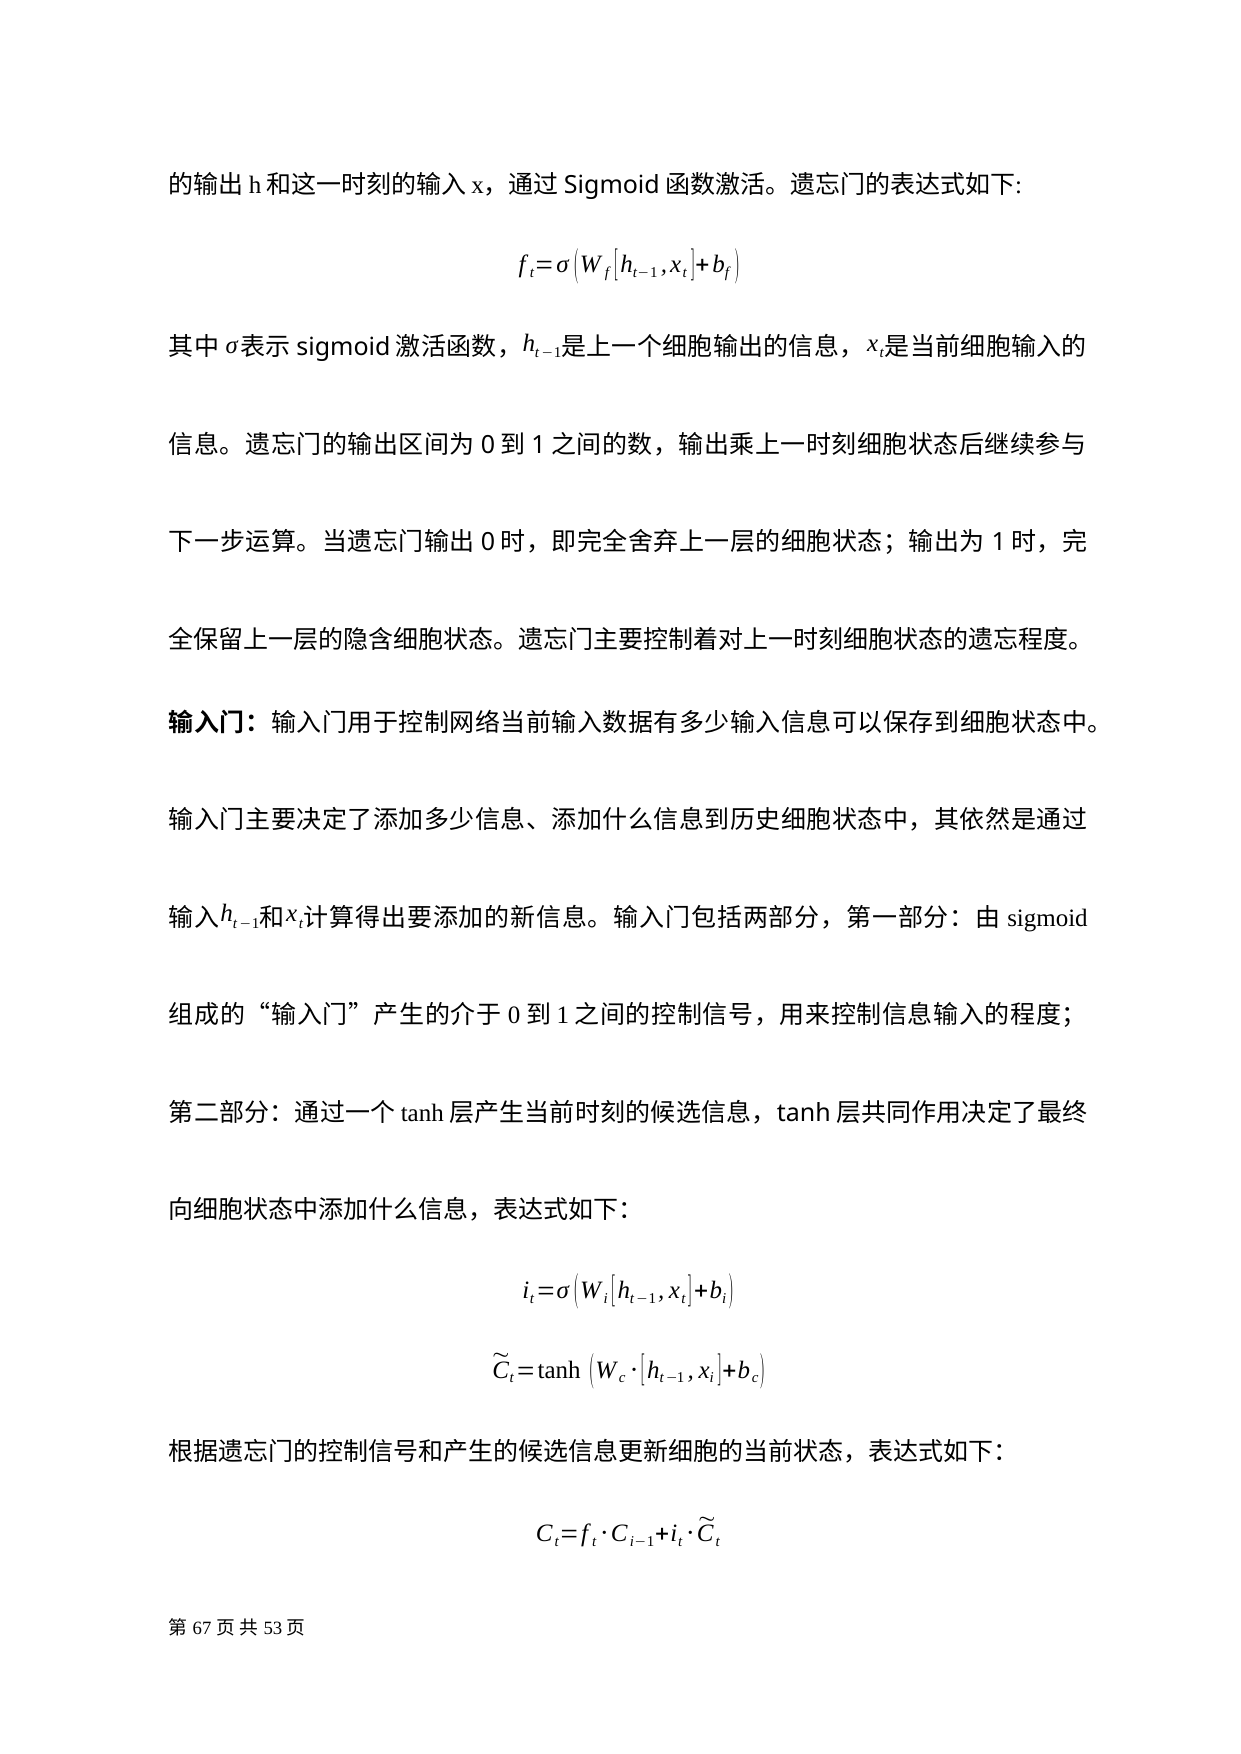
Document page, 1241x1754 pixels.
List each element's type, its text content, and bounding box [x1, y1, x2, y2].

text 其中 表示sigmoid激活函数，是上一个细胞输出的信息，是当前细胞输入的信息。遗忘门的输出区间为0到1之间的数，输出乘上一时刻细胞状态后继续参与下一步运算。当遗忘门输出0时，即完全舍弃上一层的细胞状态；输出为1时，完全保留上一层的隐含细胞状态。遗忘门主要控制着对上一时刻细胞状态的遗忘程度。 [169, 312, 1087, 670]
text 输入门：输入门用于控制网络当前输入数据有多少输入信息可以保存到细胞状态中。输入门主要决定了添加多少信息、添加什么信息到历史细胞状态中，其依然是通过输入和计算得出要添加的新信息。输入门包括两部分，第一部分：由sigmoid组成的“输入门”产生的介于0到1之间的控制信号，用来控制信息输入的程度；第二部分：通过一个tanh层产生当前时刻的候选信息，tanh层共同作用决定了最终向细胞状态中添加什么信息，表达式如下： [169, 688, 1087, 1241]
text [169, 150, 1087, 215]
text 根据遗忘门的控制信号和产生的候选信息更新细胞的当前状态，表达式如下： [169, 1417, 1087, 1482]
